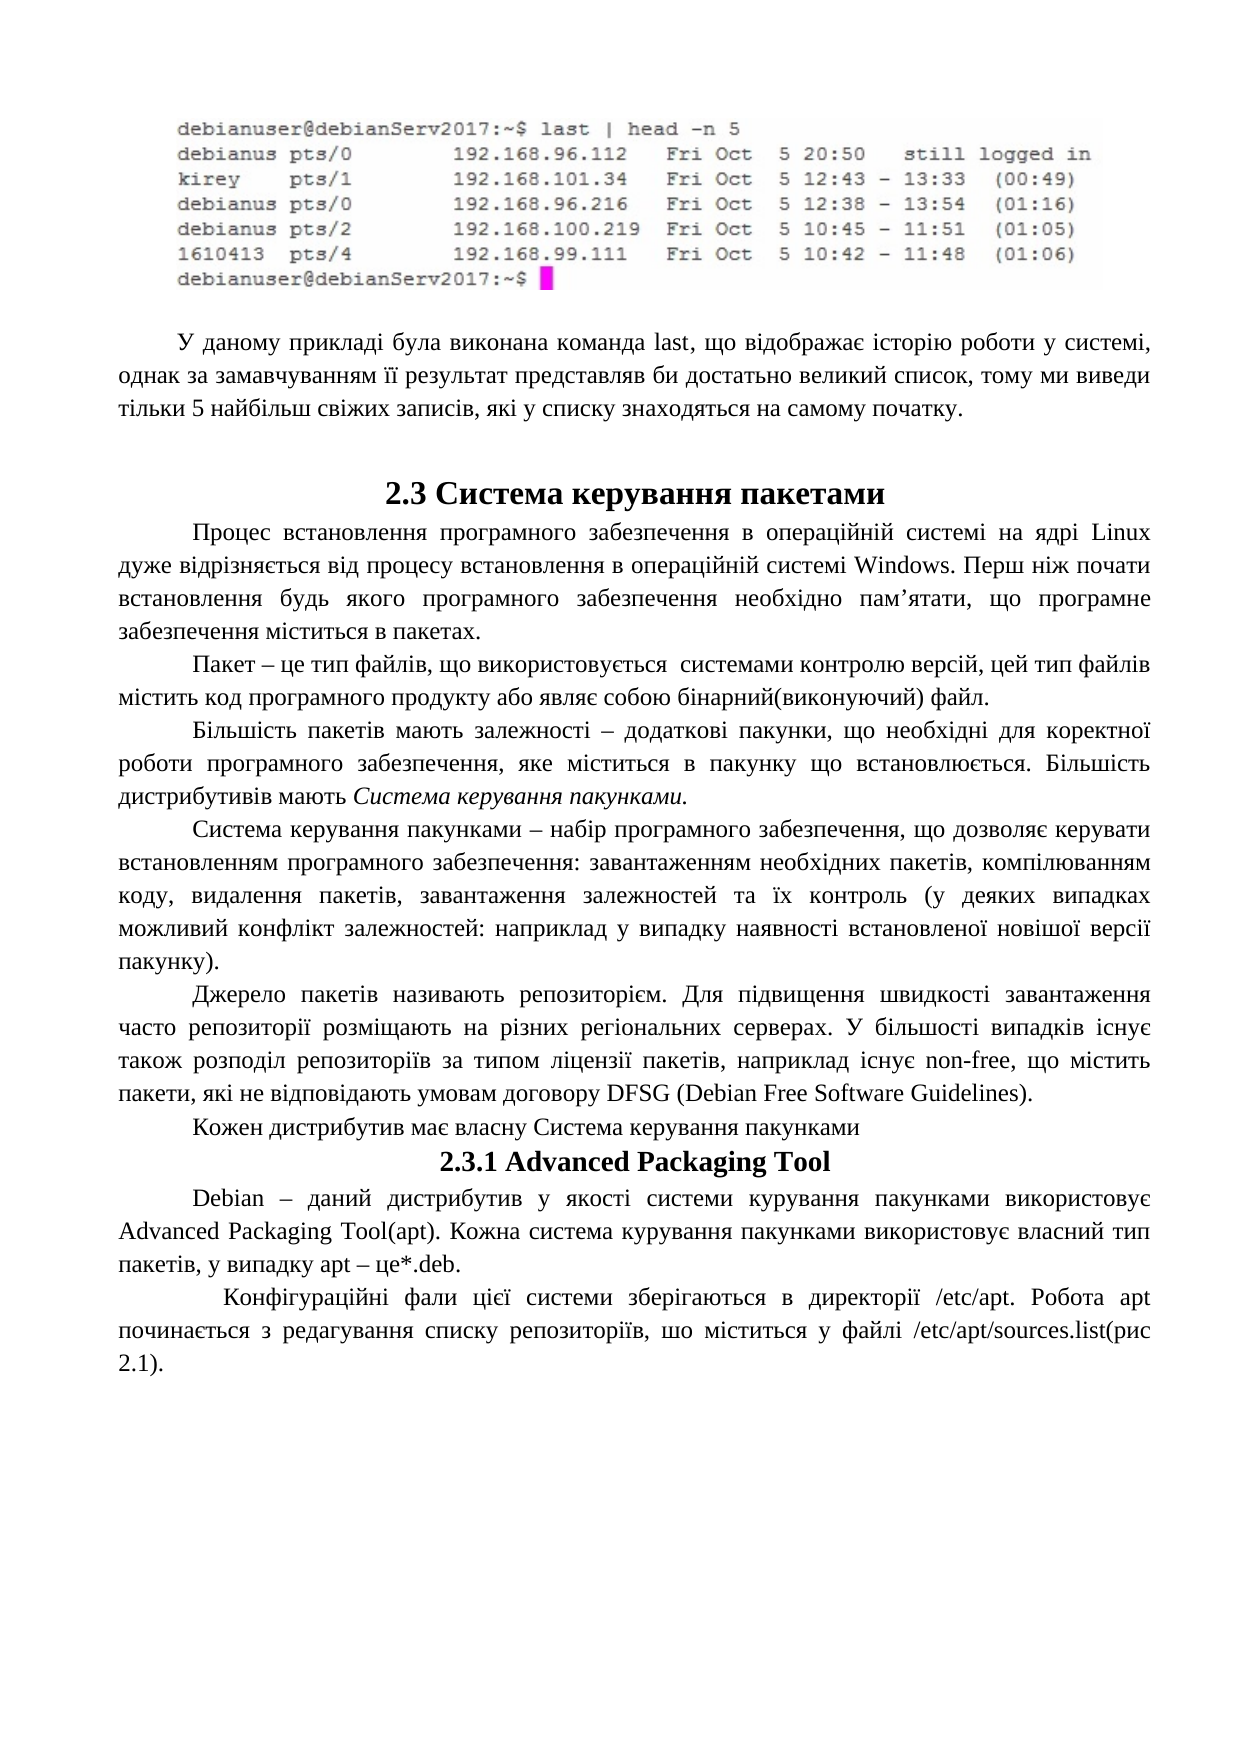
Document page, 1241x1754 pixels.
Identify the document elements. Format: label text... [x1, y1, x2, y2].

subtitle 2.3.1 Advanced Packaging Tool [118, 1144, 1152, 1178]
text Кожен дистрибутив має власну Система керування пакунками [118, 1112, 1152, 1140]
text Джерело пакетів називають репозиторієм. Для підвищення швидкості завантаження часто репозиторії розміщають на різних регіональних серверах. У більшості випадків існує також розподіл репозиторіїв за типом ліцензії пакетів, наприклад існує non-free, що містить пакети, які не відповідають умовам договору DFSG (Debian Free Software Guidelines). [118, 979, 1152, 1107]
subtitle 2.3 Система керування пакетами [118, 473, 1152, 511]
text Більшість пакетів мають залежності – додаткові пакунки, що необхідні для коректної роботи програмного забезпечення, яке міститься в пакунку що встановлюється. Більшість дистрибутивів мають Система керування пакунками. [118, 715, 1152, 810]
text Пакет – це тип файлів, що використовується системами контролю версій, цей тип файлів містить код програмного продукту або являє собою бінарний(виконуючий) файл. [118, 649, 1152, 711]
text Debian – даний дистрибутив у якості системи курування пакунками використовує Advanced Packaging Tool(apt). Кожна система курування пакунками використовує власний тип пакетів, у випадку apt – це*.deb. [118, 1183, 1152, 1278]
text У даному прикладі була виконана команда last, що відображає історію роботи у системі, однак за замавчуванням її результат представляв би достатьно великий список, тому ми виведи тільки 5 найбільш свіжих записів, які у списку знаходяться на самому початку. [118, 327, 1152, 422]
text Конфігураційні фали цієї системи зберігаються в директорії /etc/apt. Робота apt починається з редагування списку репозиторіїв, шо міститься у файлі /etc/apt/sources.list(рис 2.1). [118, 1282, 1152, 1377]
text Процес встановлення програмного забезпечення в операційній системі на ядрі Linux дуже відрізняється від процесу встановлення в операційній системі Windows. Перш ніж почати встановлення будь якого програмного забезпечення необхідно пам’ятати, що програмне забезпечення міститься в пакетах. [118, 517, 1152, 645]
text Система керування пакунками – набір програмного забезпечення, що дозволяє керувати встановленням програмного забезпечення: завантаженням необхідних пакетів, компілюванням коду, видалення пакетів, завантаження залежностей та їх контроль (у деяких випадках можливий конфлікт залежностей: наприклад у випадку наявності встановленої новішої версії пакунку). [118, 814, 1152, 975]
picture [176, 118, 1103, 290]
